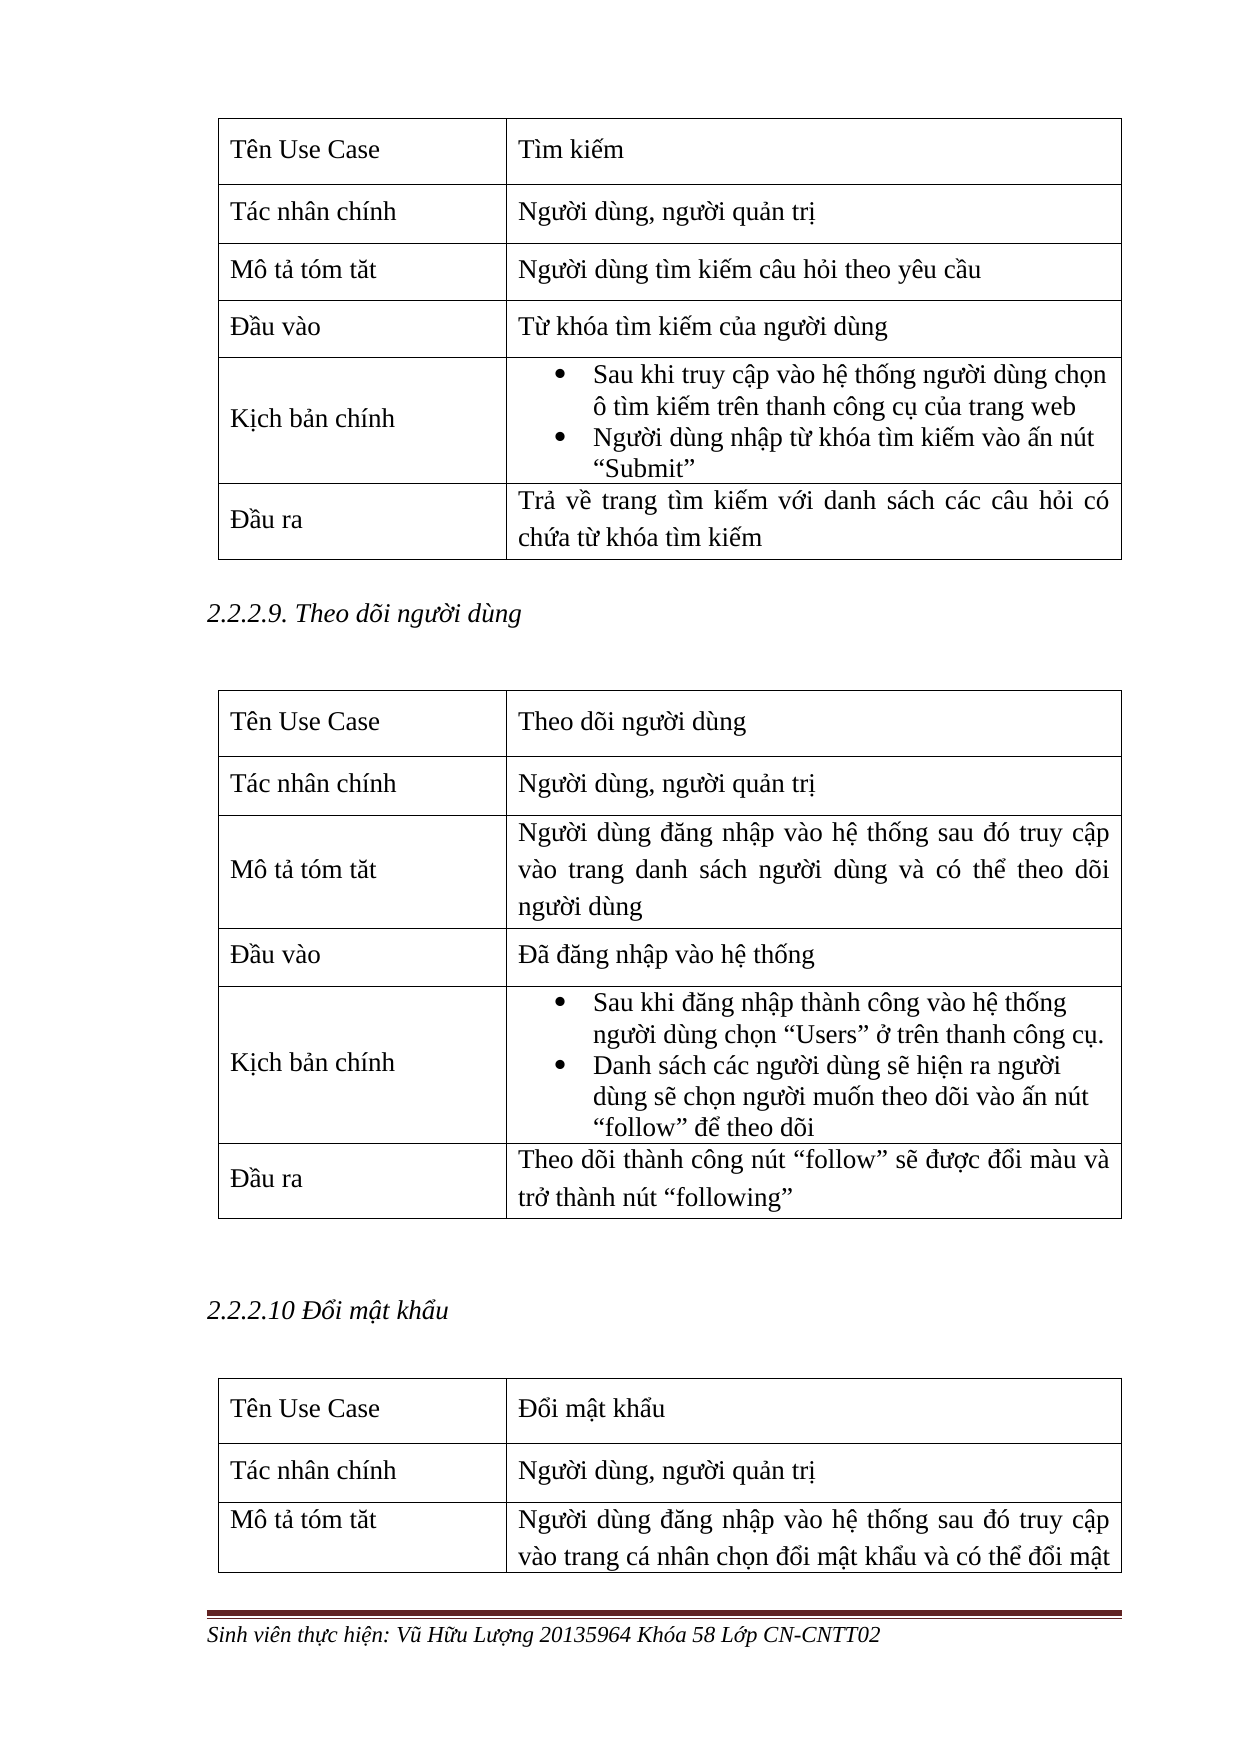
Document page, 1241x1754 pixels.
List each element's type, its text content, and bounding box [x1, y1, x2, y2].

table_cell Sau khi truy cập vào hệ thống người dùng chọn ô tìm kiếm trên thanh công cụ của trang web Người dùng nhập từ khóa tìm kiếm vào ấn nút “Submit” [507, 358, 1121, 483]
table_cell Đã đăng nhập vào hệ thống [507, 929, 1121, 986]
table_cell Mô tả tóm tăt [219, 816, 506, 928]
table_header Tên Use Case [219, 1379, 506, 1443]
table_cell Người dùng tìm kiếm câu hỏi theo yêu cầu [507, 244, 1121, 299]
table_cell Người dùng, người quản trị [507, 757, 1121, 815]
table_cell Người dùng, người quản trị [507, 1444, 1121, 1502]
table_cell Mô tả tóm tăt [219, 1503, 506, 1572]
table_cell Mô tả tóm tăt [219, 244, 506, 299]
table_cell Trả về trang tìm kiếm với danh sách các câu hỏi có chứa từ khóa tìm kiếm [507, 484, 1121, 559]
table_header Tìm kiếm [507, 119, 1121, 184]
table_cell Người dùng đăng nhập vào hệ thống sau đó truy cập vào trang danh sách người dùng và có thể theo dõi người dùng [507, 816, 1121, 928]
table_header Theo dõi người dùng [507, 691, 1121, 756]
table_cell Kịch bản chính [219, 987, 506, 1142]
table_header Đổi mật khẩu [507, 1379, 1121, 1443]
table_cell Đầu vào [219, 301, 506, 357]
table_cell Đầu ra [219, 484, 506, 559]
table_cell Kịch bản chính [219, 358, 506, 483]
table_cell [507, 1503, 1121, 1572]
table_cell Tác nhân chính [219, 1444, 506, 1502]
table_cell Người dùng, người quản trị [507, 185, 1121, 242]
table_header Tên Use Case [219, 119, 506, 184]
table_cell Tác nhân chính [219, 757, 506, 815]
table_cell Sau khi đăng nhập thành công vào hệ thống người dùng chọn “Users” ở trên thanh công cụ. Danh sách các người dùng sẽ hiện ra người dùng sẽ chọn người muốn theo dõi vào ấn nút “follow” để theo dõi [507, 987, 1121, 1142]
table_cell Từ khóa tìm kiếm của người dùng [507, 301, 1121, 357]
table_header Tên Use Case [219, 691, 506, 756]
table_cell Theo dõi thành công nút “follow” sẽ được đổi màu và trở thành nút “following” [507, 1144, 1121, 1218]
subtitle 2.2.2.10 Đổi mật khẩu [207, 1294, 1122, 1325]
subtitle 2.2.2.9. Theo dõi người dùng [207, 597, 1122, 628]
table_cell Đầu vào [219, 929, 506, 986]
table_cell Đầu ra [219, 1144, 506, 1218]
table_cell Tác nhân chính [219, 185, 506, 242]
